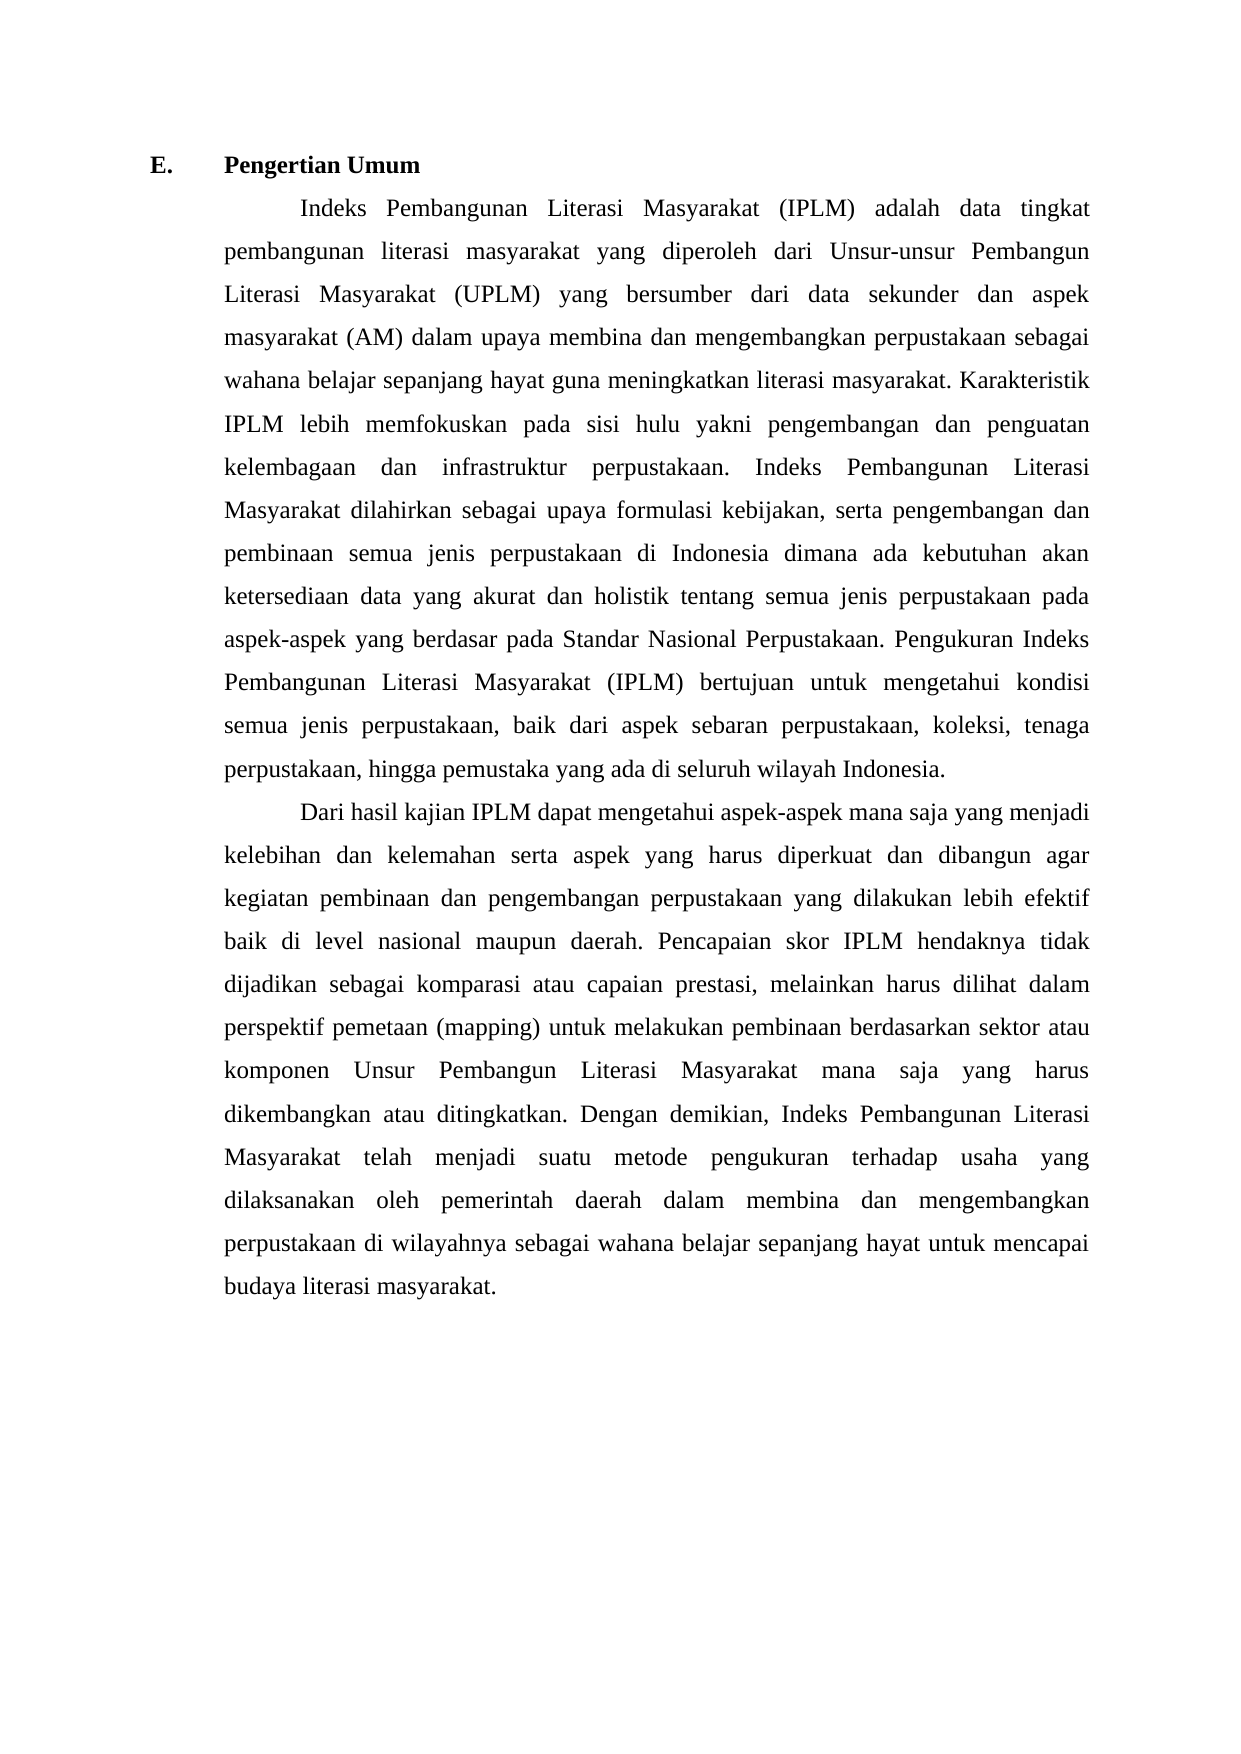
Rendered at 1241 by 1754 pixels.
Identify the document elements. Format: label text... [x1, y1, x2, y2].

list Pengertian Umum [150, 150, 1090, 179]
list Indeks Pembangunan Literasi Masyarakat (IPLM) adalah data tingkat pembangunan literasi masyarakat yang diperoleh dari Unsur-unsur Pembangun Literasi Masyarakat (UPLM) yang bersumber dari data sekunder dan aspek masyarakat (AM) dalam upaya membina dan mengembangkan perpustakaan sebagai wahana belajar sepanjang hayat guna meningkatkan literasi masyarakat. Karakteristik IPLM lebih memfokuskan pada sisi hulu yakni pengembangan dan penguatan kelembagaan dan infrastruktur perpustakaan. Indeks Pembangunan Literasi Masyarakat dilahirkan sebagai upaya formulasi kebijakan, serta pengembangan dan pembinaan semua jenis perpustakaan di Indonesia dimana ada kebutuhan akan ketersediaan data yang akurat dan holistik tentang semua jenis perpustakaan pada aspek-aspek yang berdasar pada Standar Nasional Perpustakaan. Pengukuran Indeks Pembangunan Literasi Masyarakat (IPLM) bertujuan untuk mengetahui kondisi semua jenis perpustakaan, baik dari aspek sebaran perpustakaan, koleksi, tenaga perpustakaan, hingga pemustaka yang ada di seluruh wilayah Indonesia. [224, 193, 1090, 782]
list Dari hasil kajian IPLM dapat mengetahui aspek-aspek mana saja yang menjadi kelebihan dan kelemahan serta aspek yang harus diperkuat dan dibangun agar kegiatan pembinaan dan pengembangan perpustakaan yang dilakukan lebih efektif baik di level nasional maupun daerah. Pencapaian skor IPLM hendaknya tidak dijadikan sebagai komparasi atau capaian prestasi, melainkan harus dilihat dalam perspektif pemetaan (mapping) untuk melakukan pembinaan berdasarkan sektor atau komponen Unsur Pembangun Literasi Masyarakat mana saja yang harus dikembangkan atau ditingkatkan. Dengan demikian, Indeks Pembangunan Literasi Masyarakat telah menjadi suatu metode pengukuran terhadap usaha yang dilaksanakan oleh pemerintah daerah dalam membina dan mengembangkan perpustakaan di wilayahnya sebagai wahana belajar sepanjang hayat untuk mencapai budaya literasi masyarakat. [224, 797, 1090, 1300]
